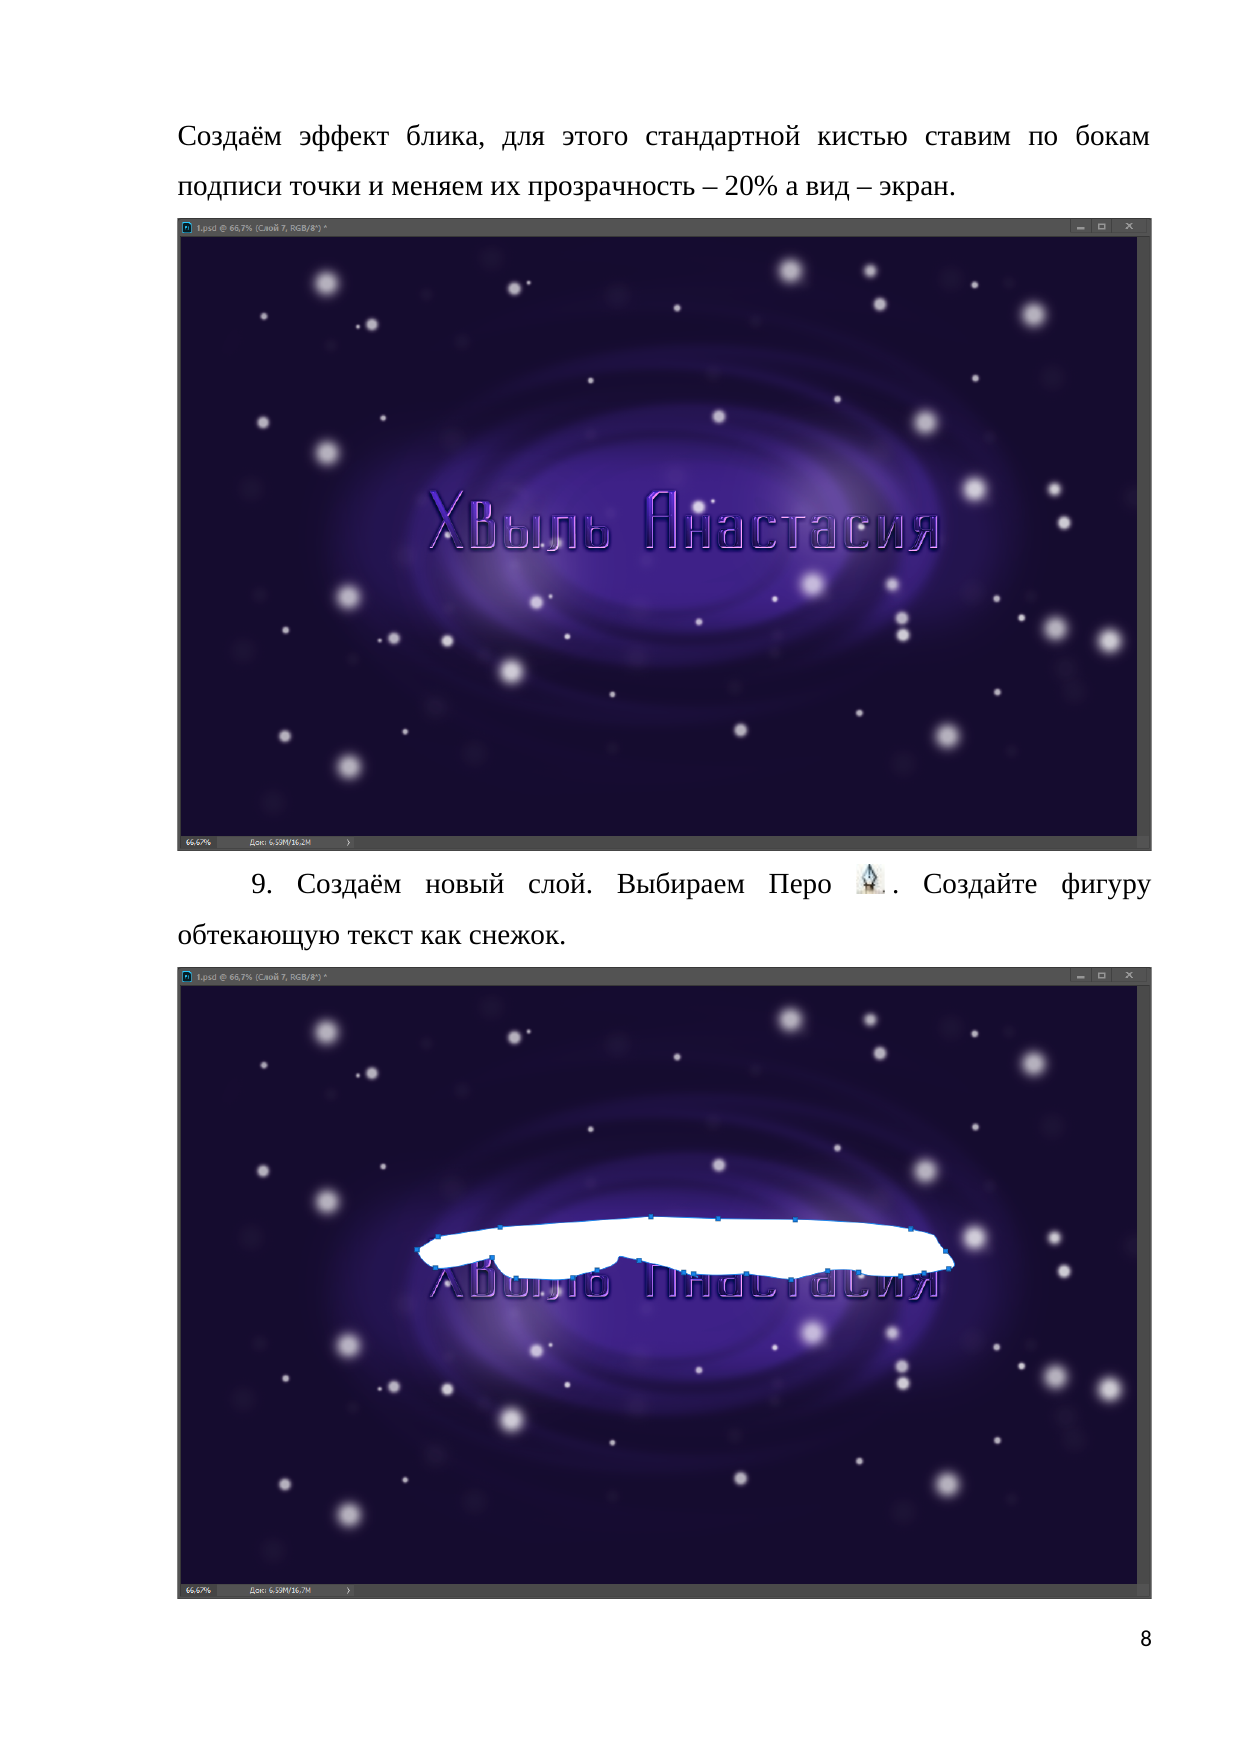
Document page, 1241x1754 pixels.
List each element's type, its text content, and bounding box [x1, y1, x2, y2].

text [177, 118, 1152, 202]
text 9. Создаём новый слой. Выбираем Перо . Создайте фигуру обтекающую текст как снежок. [177, 864, 1152, 950]
picture [856, 864, 885, 894]
